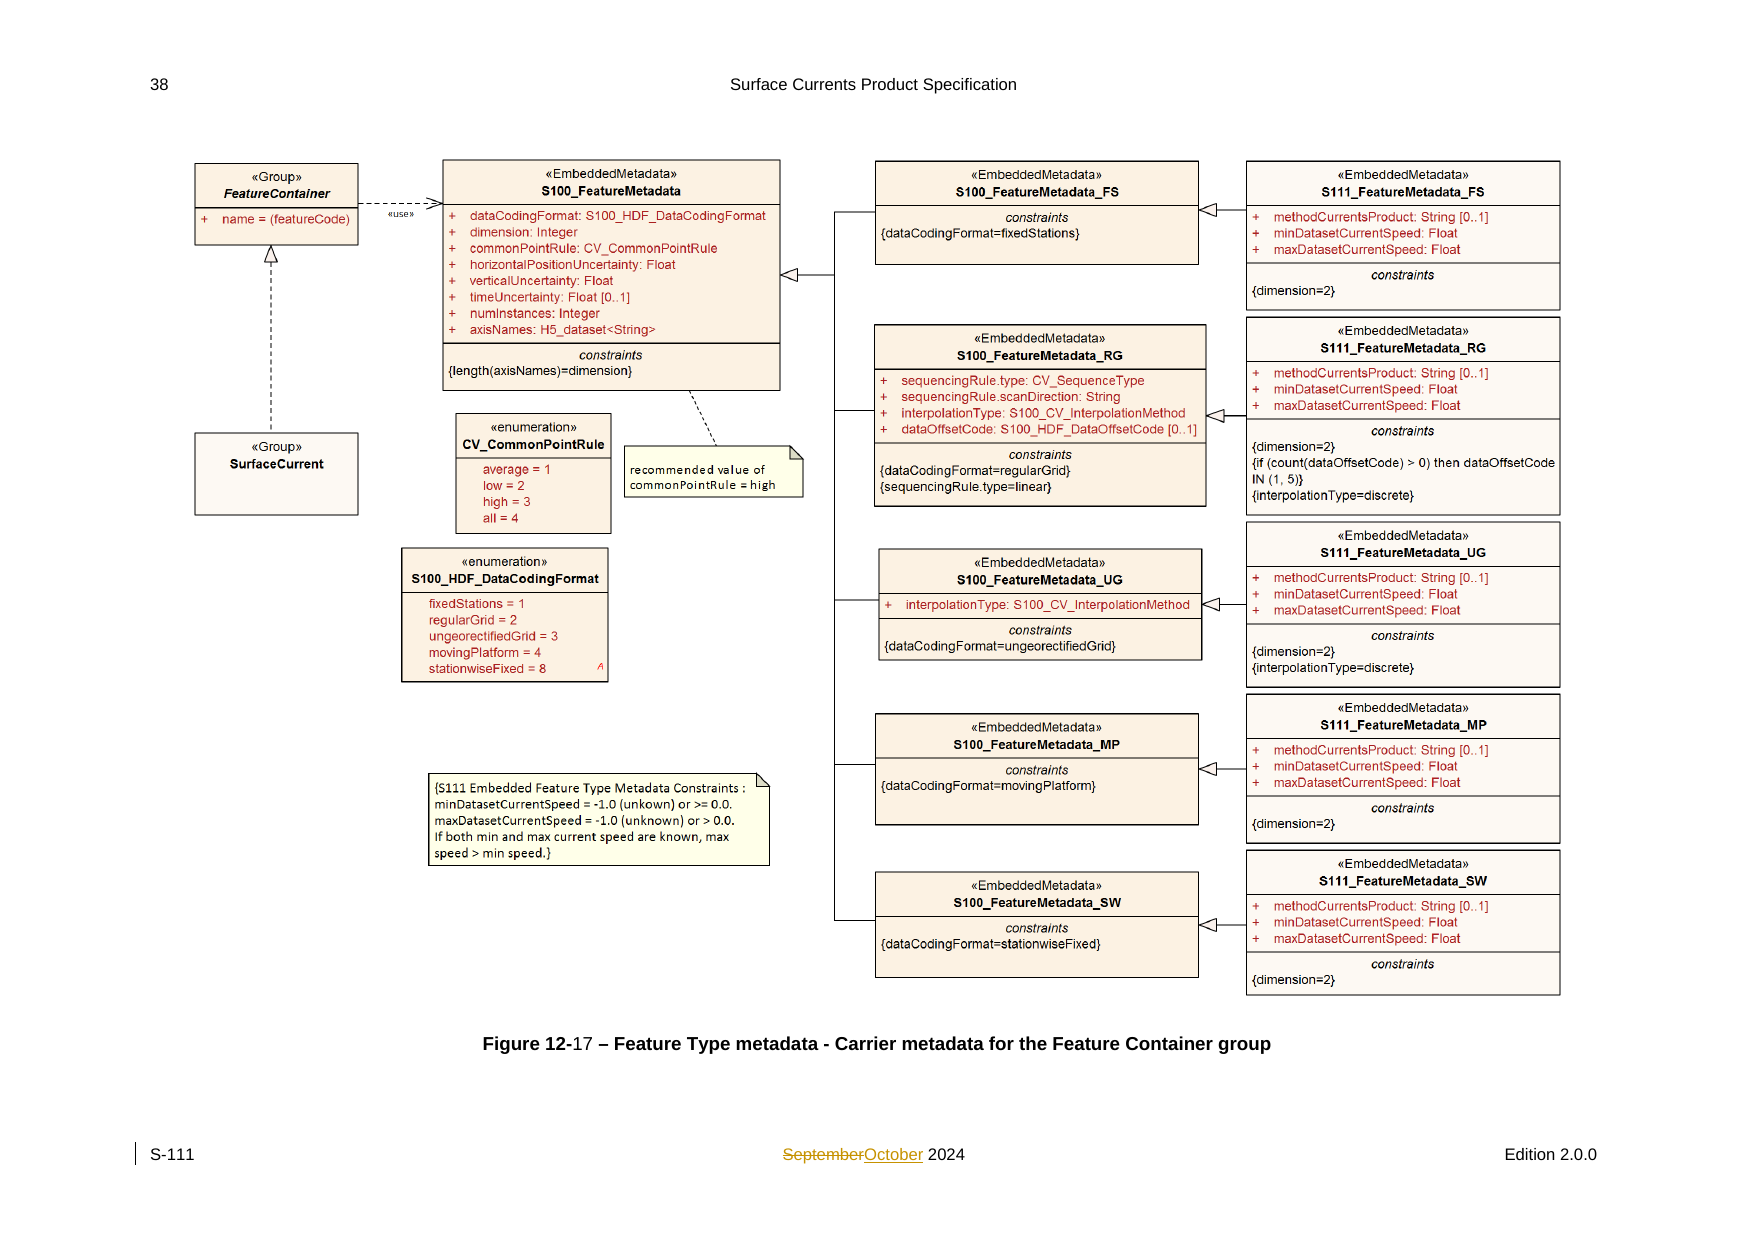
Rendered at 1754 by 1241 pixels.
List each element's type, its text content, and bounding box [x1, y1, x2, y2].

picture [184, 150, 1571, 1006]
